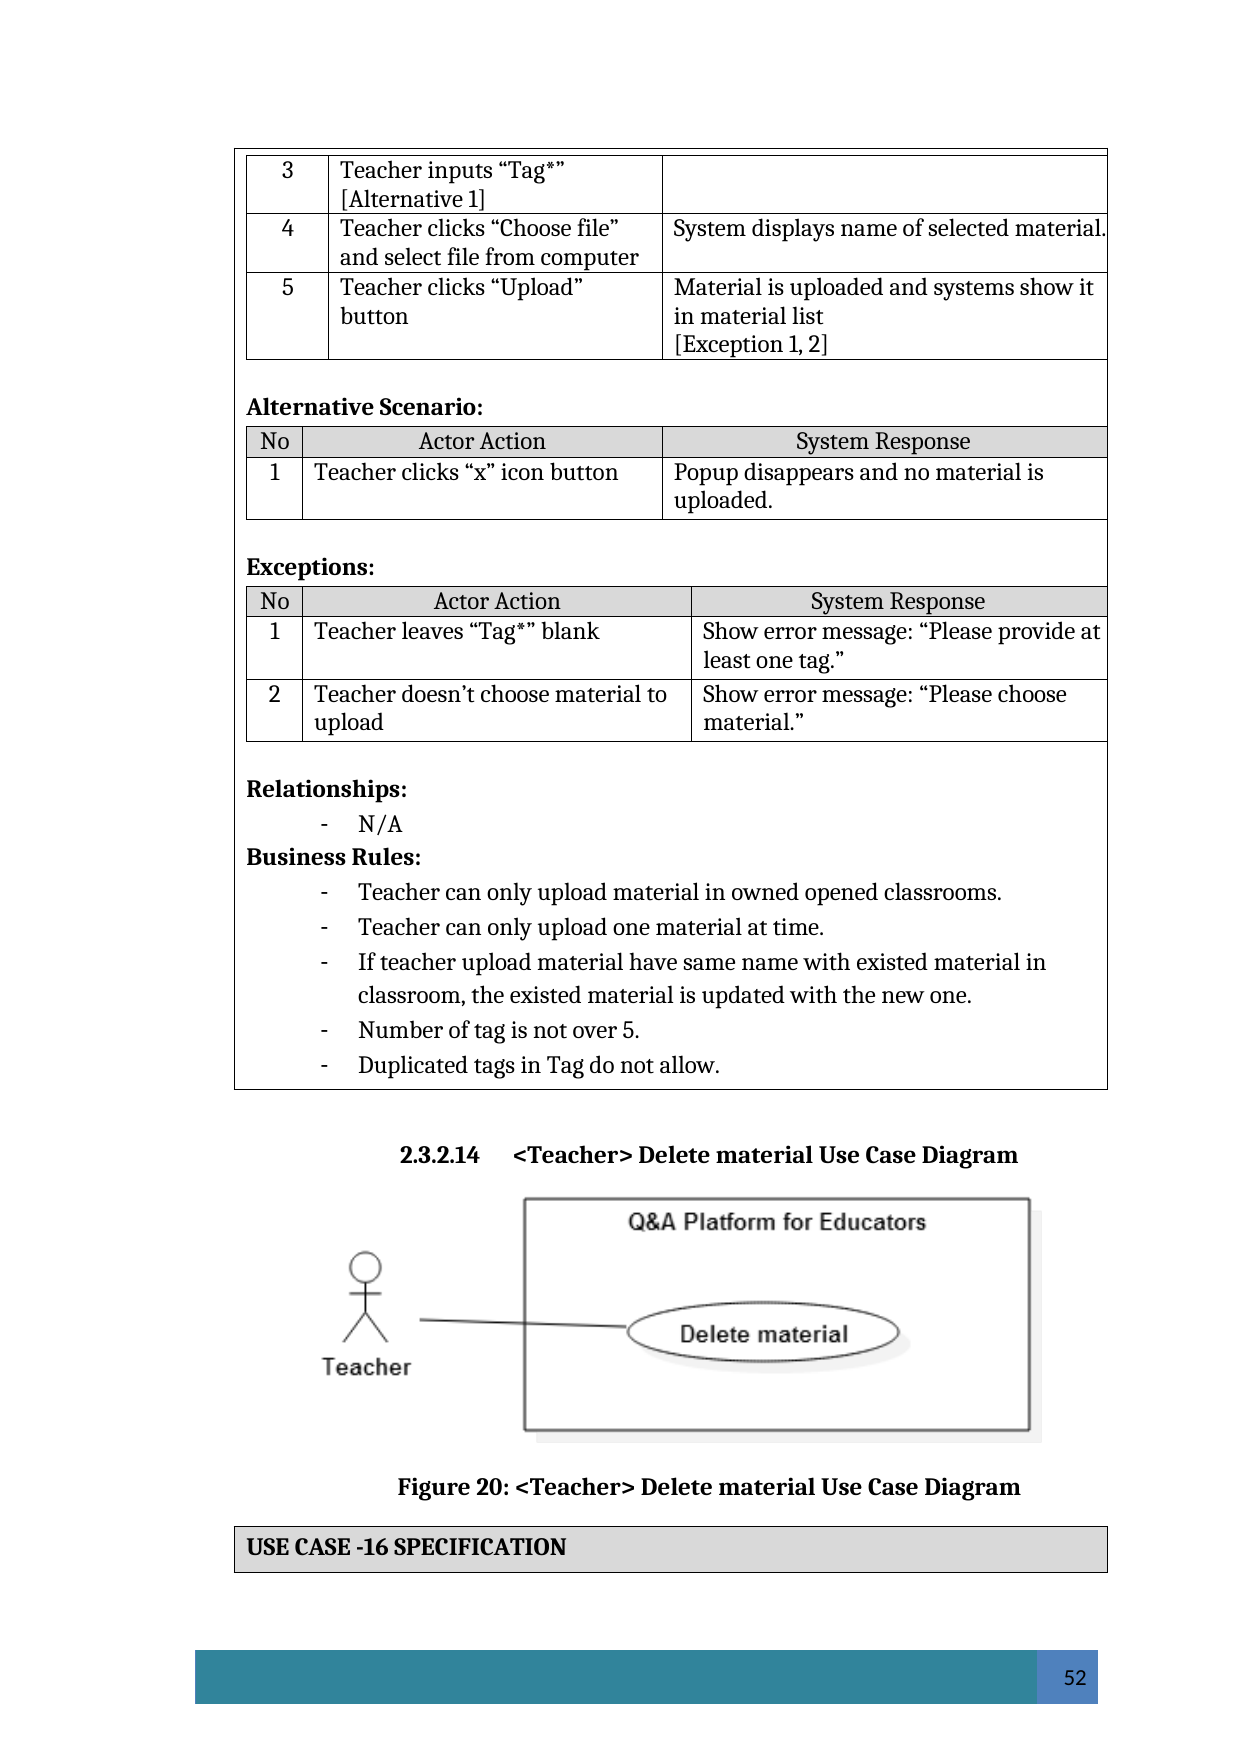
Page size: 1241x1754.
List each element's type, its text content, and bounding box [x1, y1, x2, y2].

subtitle <Teacher> Delete material Use Case Diagram [400, 1141, 1122, 1170]
picture [296, 1182, 1047, 1448]
table_header USE CASE -16 SPECIFICATION [235, 1527, 1107, 1572]
text Figure 20: <Teacher> Delete material Use Case Diagram [222, 1472, 1122, 1501]
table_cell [235, 149, 1107, 1089]
